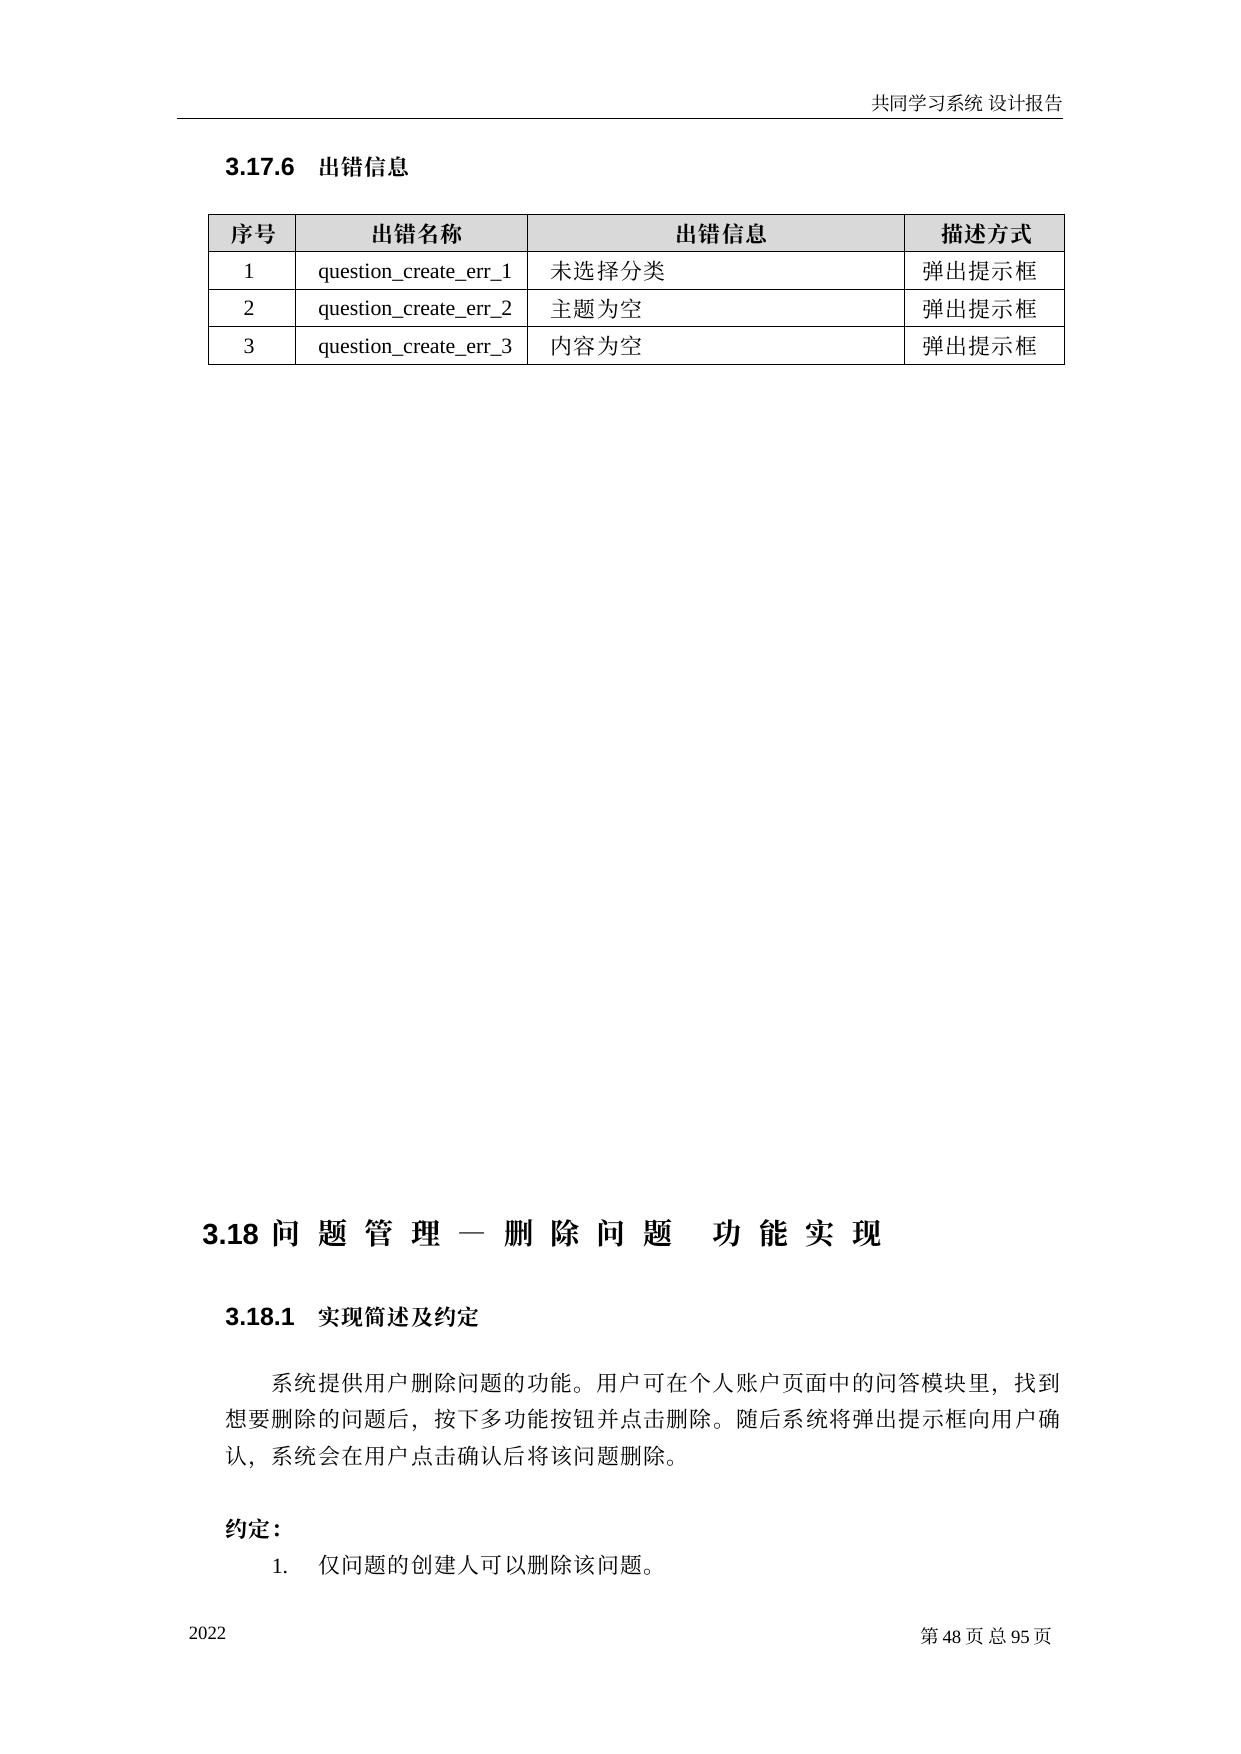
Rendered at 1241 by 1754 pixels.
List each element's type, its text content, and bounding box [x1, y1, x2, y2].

table_cell question_create_err_2 [296, 290, 527, 326]
subtitle 问题管理—删除问题 功能实现 [191, 1196, 1061, 1269]
table_cell 弹出提示框 [905, 290, 1064, 326]
table_cell 3 [209, 327, 295, 363]
table_cell question_create_err_3 [296, 327, 527, 363]
table_cell 内容为空 [528, 327, 904, 363]
table_header 序号 [209, 215, 295, 251]
subtitle 实现简述及约定 [208, 1298, 1061, 1334]
table_cell 未选择分类 [528, 252, 904, 288]
table_header 出错信息 [528, 215, 904, 251]
table_cell question_create_err_1 [296, 252, 527, 288]
table_cell 主题为空 [528, 290, 904, 326]
table_cell 1 [209, 252, 295, 288]
text 系统提供用户删除问题的功能。用户可在个人账户页面中的问答模块里，找到想要删除的问题后，按下多功能按钮并点击删除。随后系统将弹出提示框向用户确认，系统会在用户点击确认后将该问题删除。 [222, 1363, 1061, 1473]
table_header 描述方式 [905, 215, 1064, 251]
table_cell 弹出提示框 [905, 252, 1064, 288]
table_cell 弹出提示框 [905, 327, 1064, 363]
subtitle 出错信息 [208, 148, 1061, 184]
text 约定： [179, 1509, 1061, 1546]
list 仅问题的创建人可以删除该问题。 [266, 1546, 1061, 1582]
table_cell 2 [209, 290, 295, 326]
table_header 出错名称 [296, 215, 527, 251]
